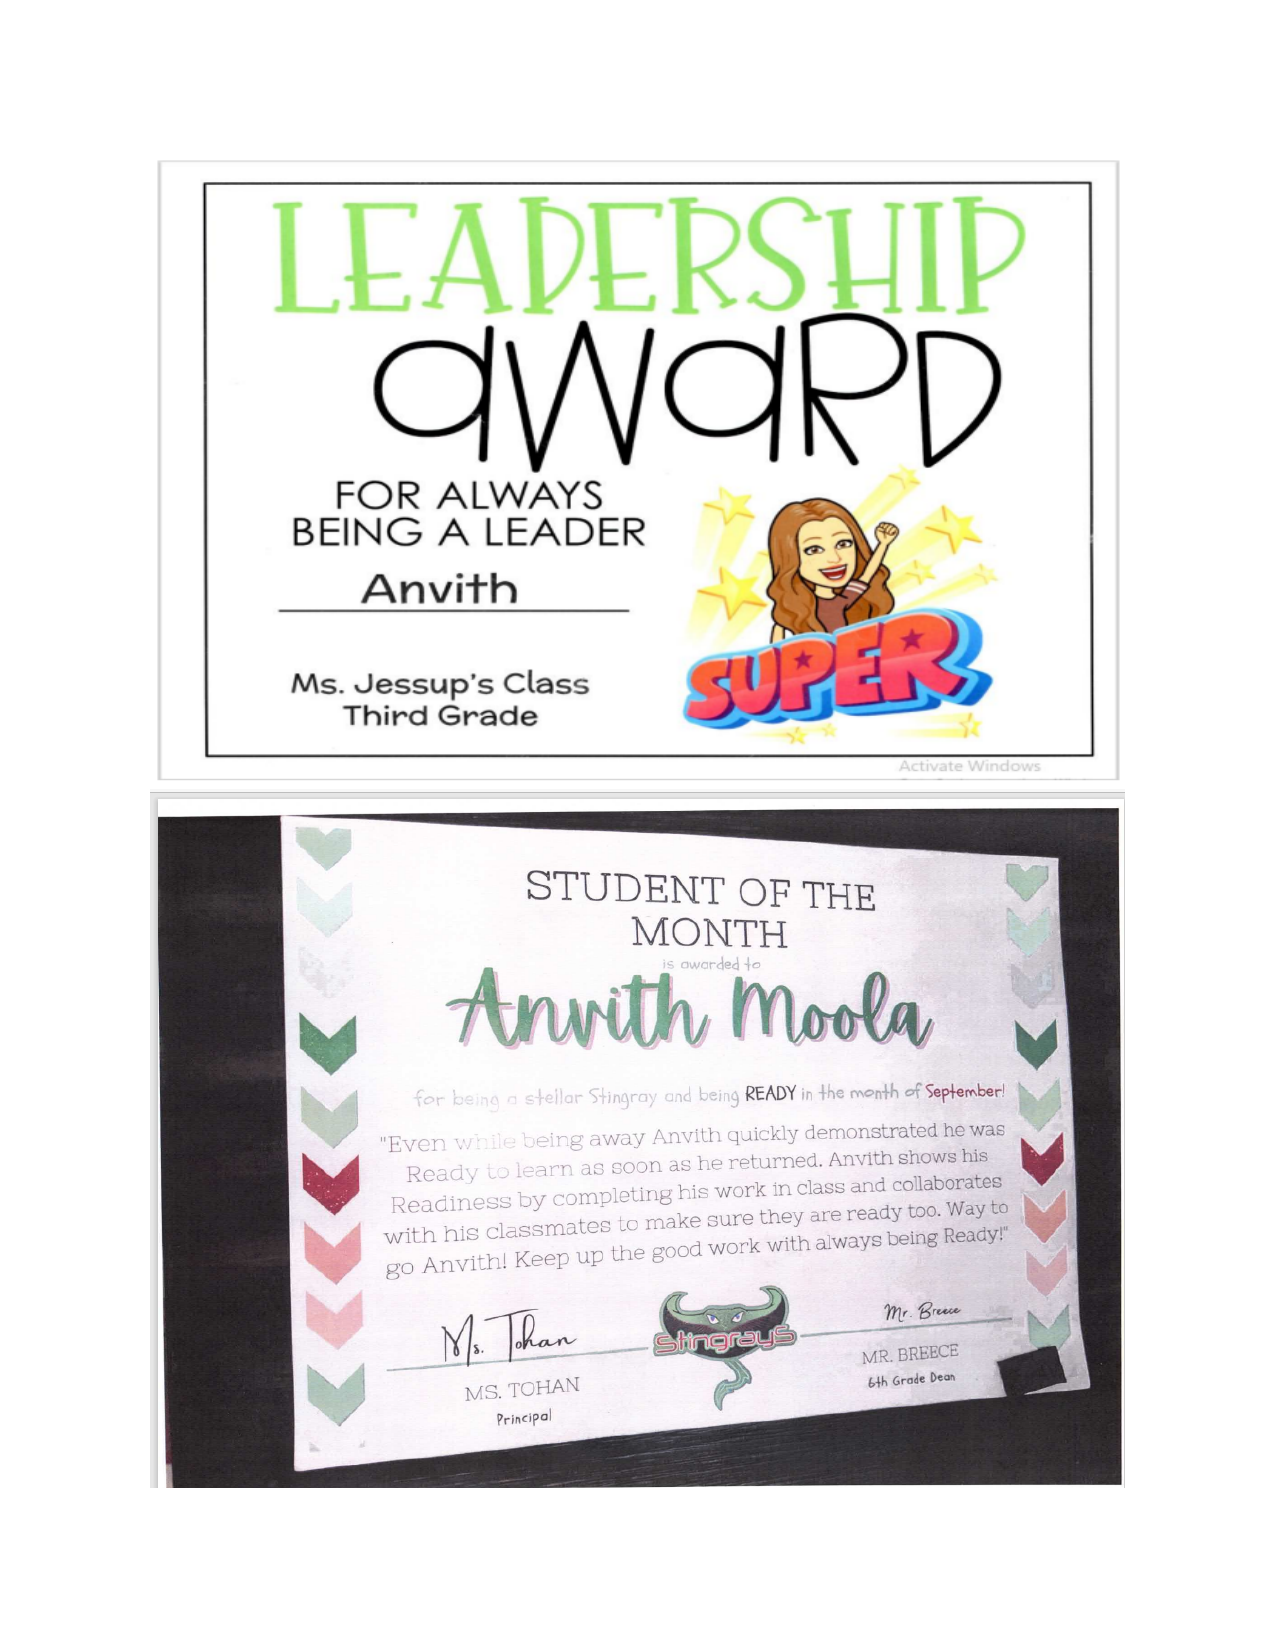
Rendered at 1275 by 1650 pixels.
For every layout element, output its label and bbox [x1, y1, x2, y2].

picture [150, 789, 1125, 1488]
picture [150, 150, 1125, 788]
